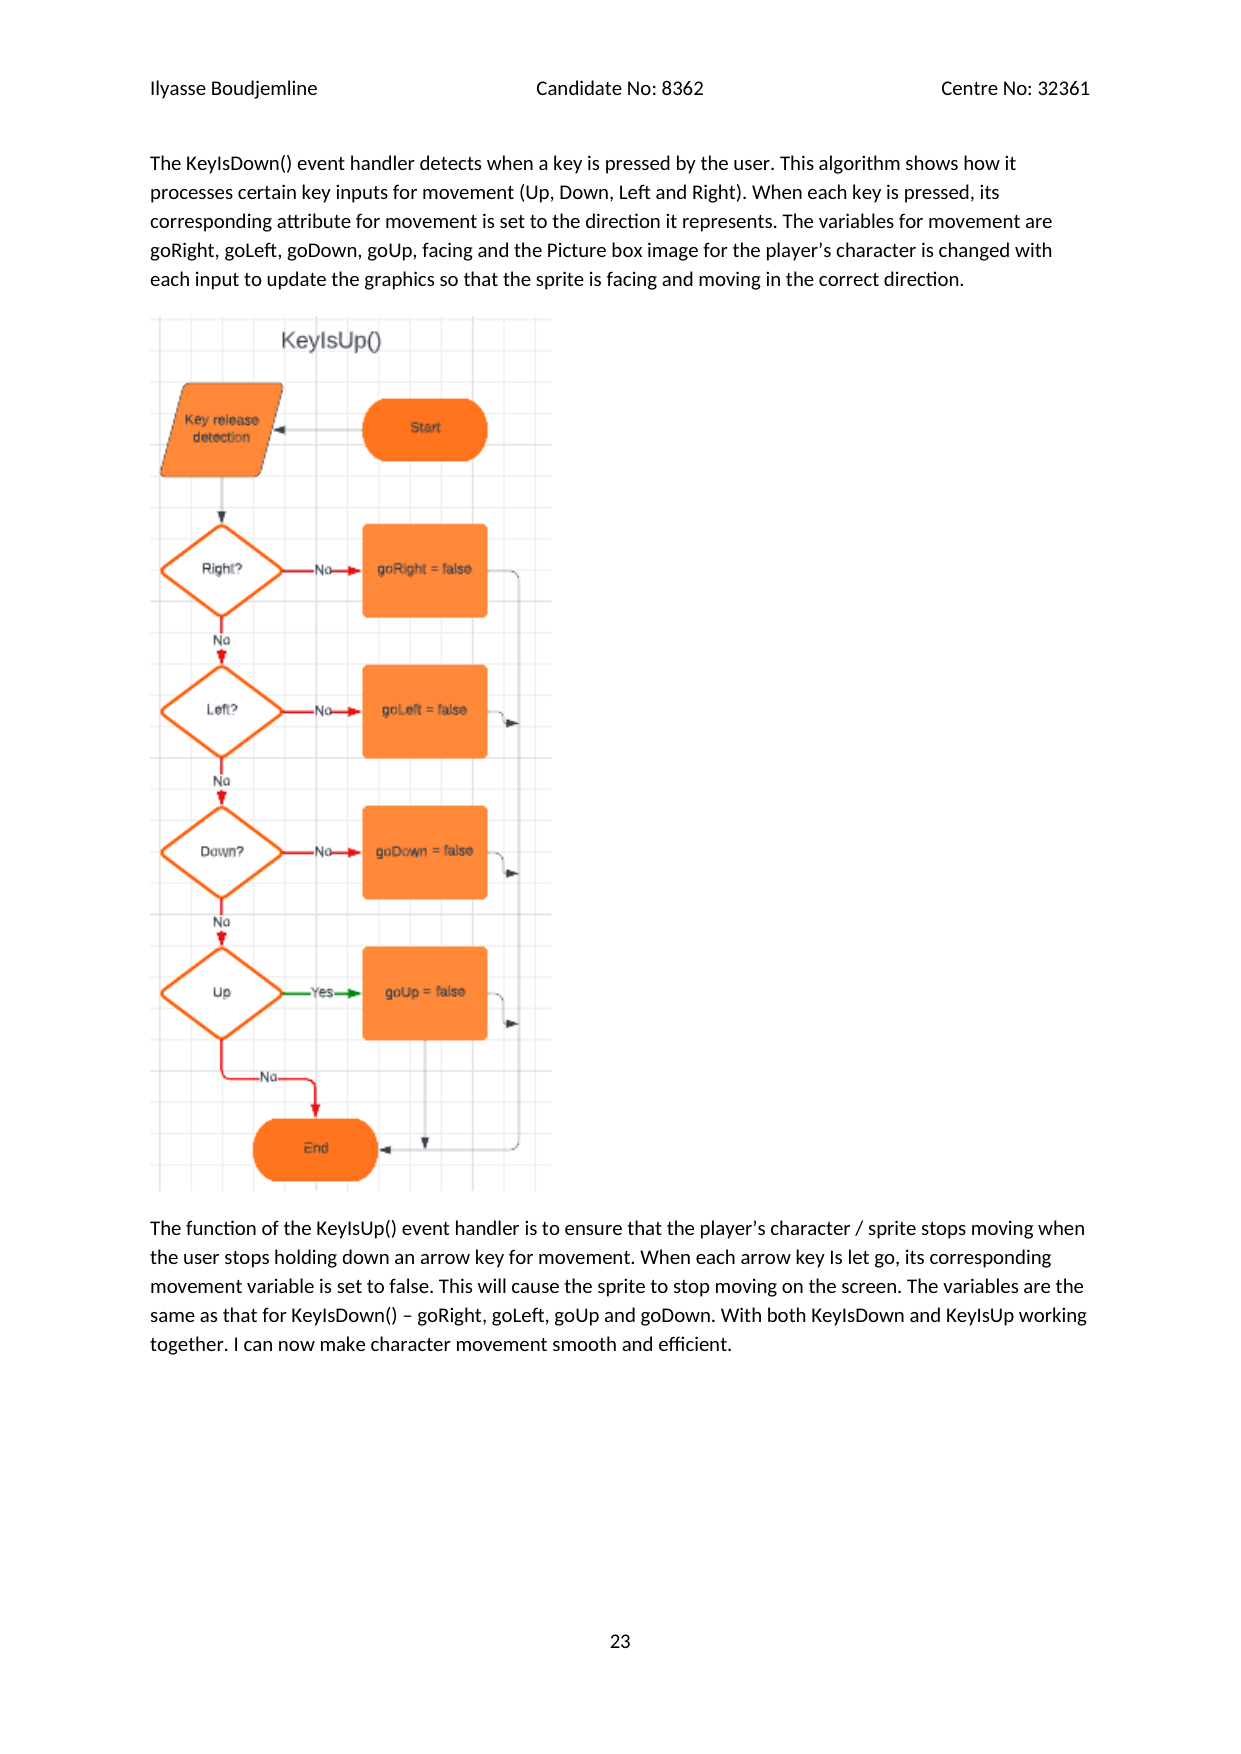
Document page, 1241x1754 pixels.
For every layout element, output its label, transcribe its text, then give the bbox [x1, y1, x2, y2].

text The function of the KeyIsUp() event handler is to ensure that the player’s character / sprite stops moving when the user stops holding down an arrow key for movement. When each arrow key Is let go, its corresponding movement variable is set to false. This will cause the sprite to stop moving on the screen. The variables are the same as that for KeyIsDown() – goRight, goLeft, goUp and goDown. With both KeyIsDown and KeyIsUp working together. I can now make character movement smooth and efficient. [150, 1215, 1090, 1357]
picture [150, 316, 552, 1191]
text The KeyIsDown() event handler detects when a key is pressed by the user. This algorithm shows how it processes certain key inputs for movement (Up, Down, Left and Right). When each key is pressed, its corresponding attribute for movement is set to the direction it represents. The variables for movement are goRight, goLeft, goDown, goUp, facing and the Picture box image for the player’s character is changed with each input to update the graphics so that the sprite is facing and moving in the correct direction. [150, 150, 1090, 292]
